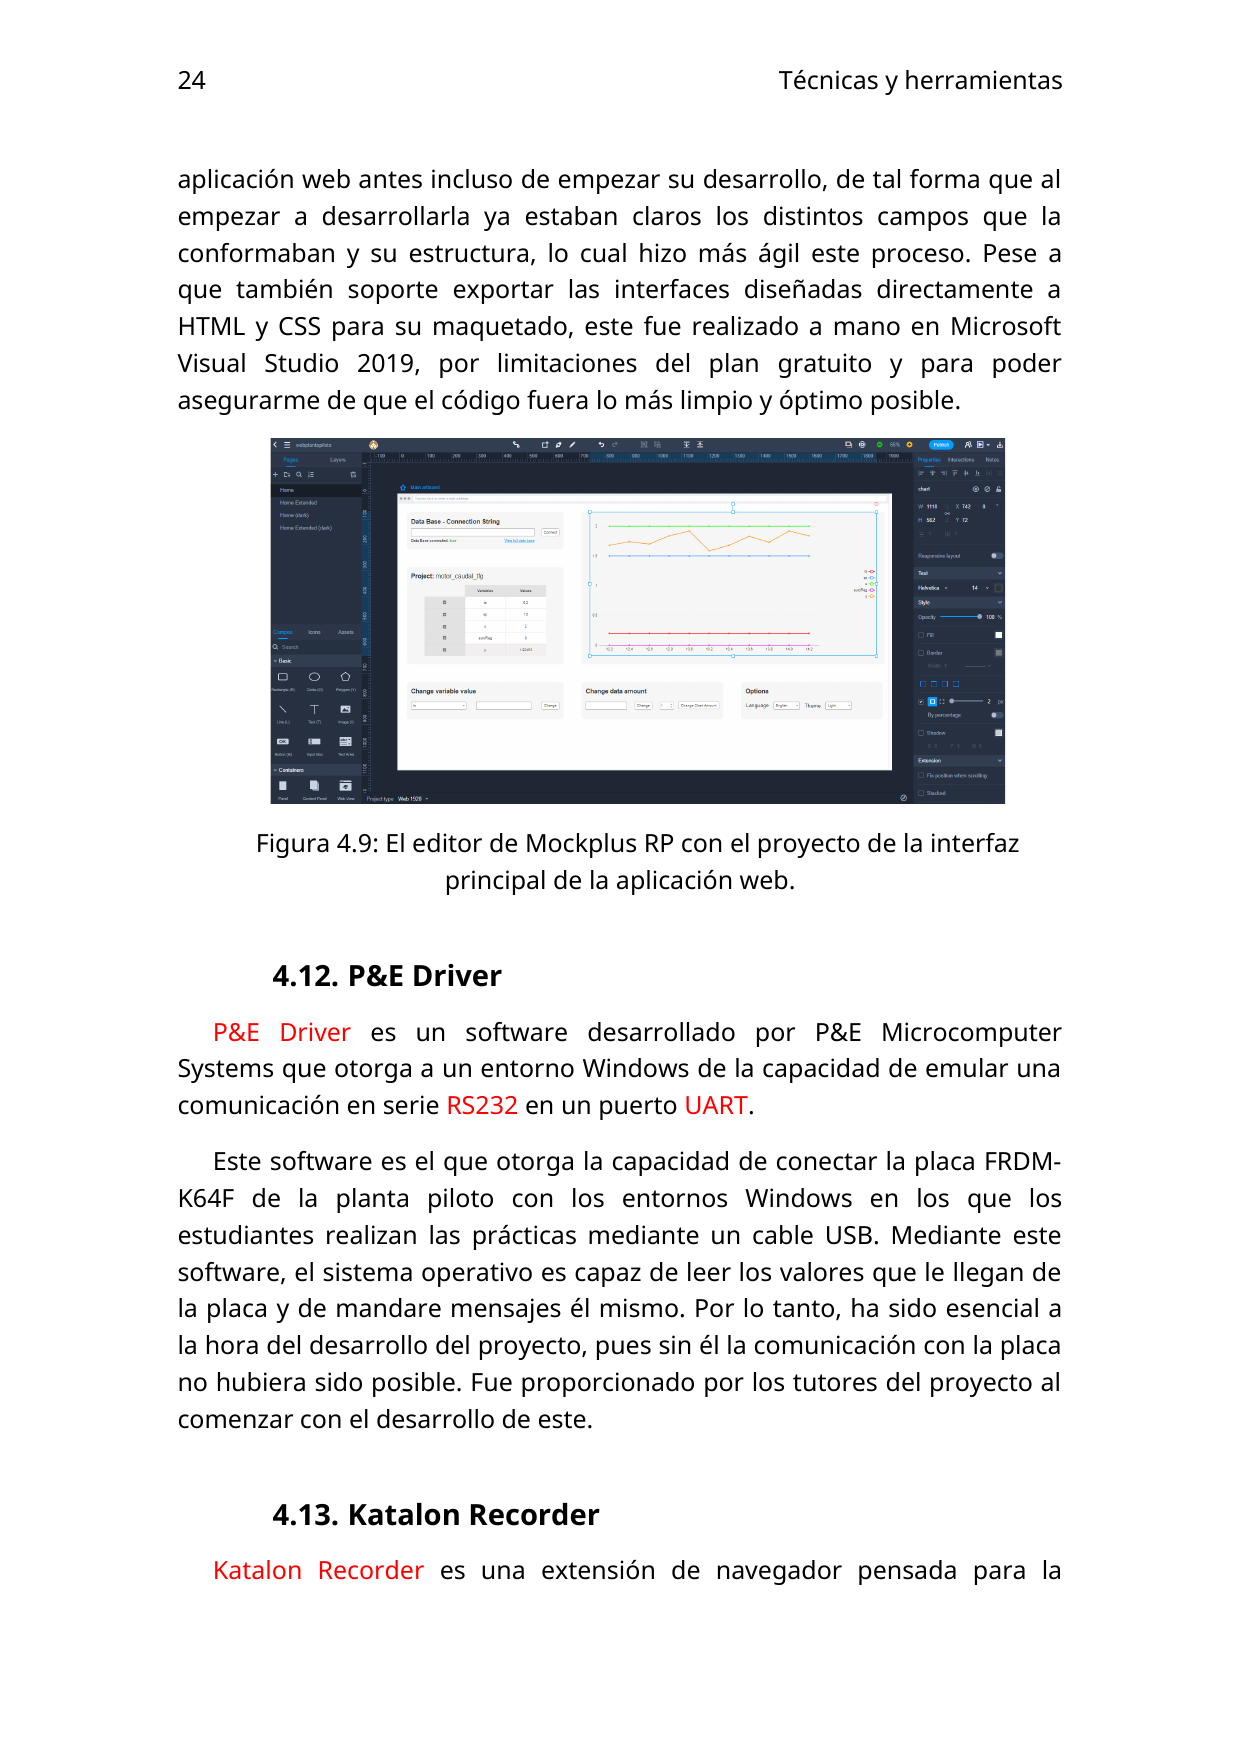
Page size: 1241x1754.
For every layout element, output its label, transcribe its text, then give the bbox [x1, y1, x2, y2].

text Figura 4.9: El editor de Mockplus RP con el proyecto de la interfaz principal de la aplicación web. [177, 826, 1063, 897]
text Este software es el que otorga la capacidad de conectar la placa FRDM-K64F de la planta piloto con los entornos Windows en los que los estudiantes realizan las prácticas mediante un cable USB. Mediante este software, el sistema operativo es capaz de leer los valores que le llegan de la placa y de mandare mensajes él mismo. Por lo tanto, ha sido esencial a la hora del desarrollo del proyecto, pues sin él la comunicación con la placa no hubiera sido posible. Fue proporcionado por los tutores del proyecto al comenzar con el desarrollo de este. [177, 1144, 1063, 1435]
list Katalon Recorder [272, 1494, 1063, 1534]
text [177, 162, 1063, 417]
text P&E Driver es un software desarrollado por P&E Microcomputer Systems que otorga a un entorno Windows de la capacidad de emular una comunicación en serie RS232 en un puerto UART. [177, 1014, 1063, 1122]
list P&E Driver [272, 955, 1063, 995]
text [177, 1553, 1063, 1587]
picture [270, 438, 1005, 804]
